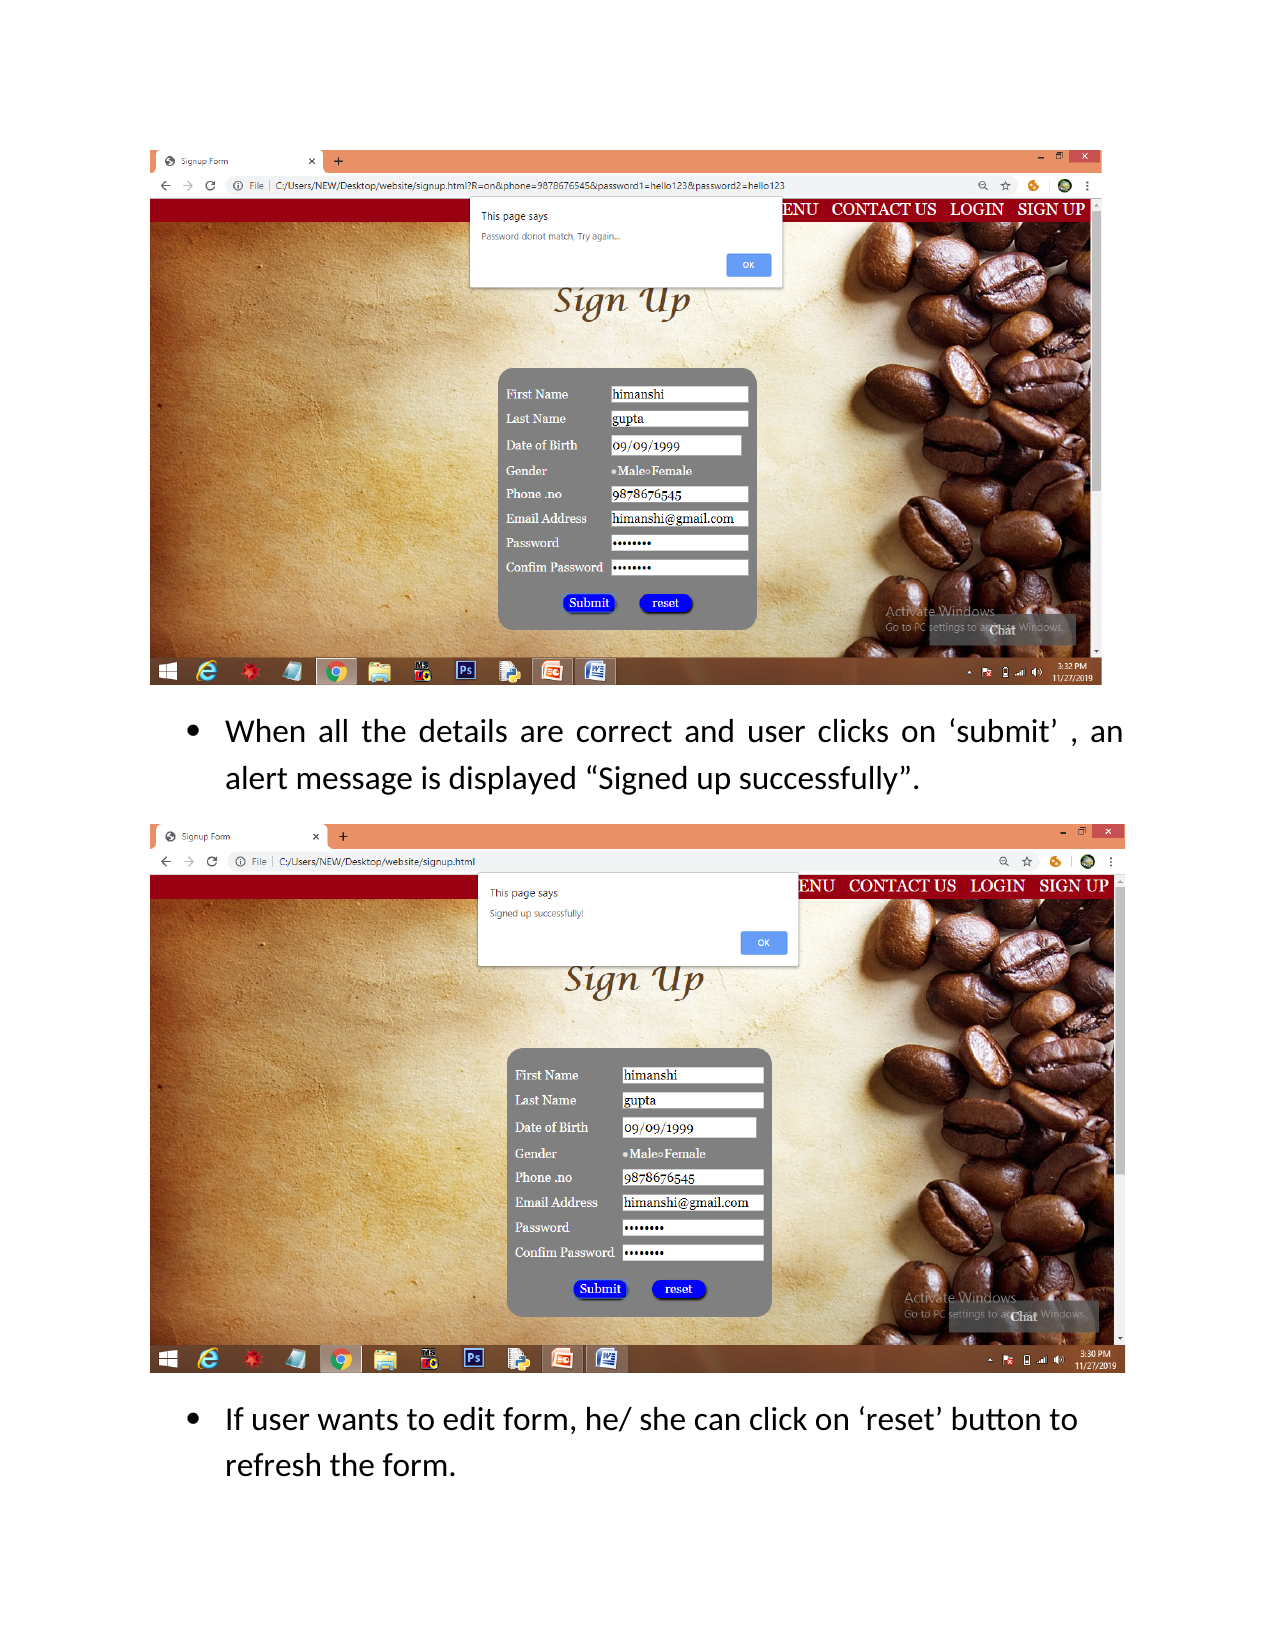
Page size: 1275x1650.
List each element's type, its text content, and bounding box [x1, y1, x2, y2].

list If user wants to edit form, he/ she can click on ‘reset’ button to refresh the form. [187, 1397, 1125, 1485]
list When all the details are correct and user clicks on ‘submit’ , an alert message is displayed “Signed up successfully”. [187, 710, 1125, 797]
picture [150, 824, 1125, 1373]
picture [150, 150, 1102, 685]
